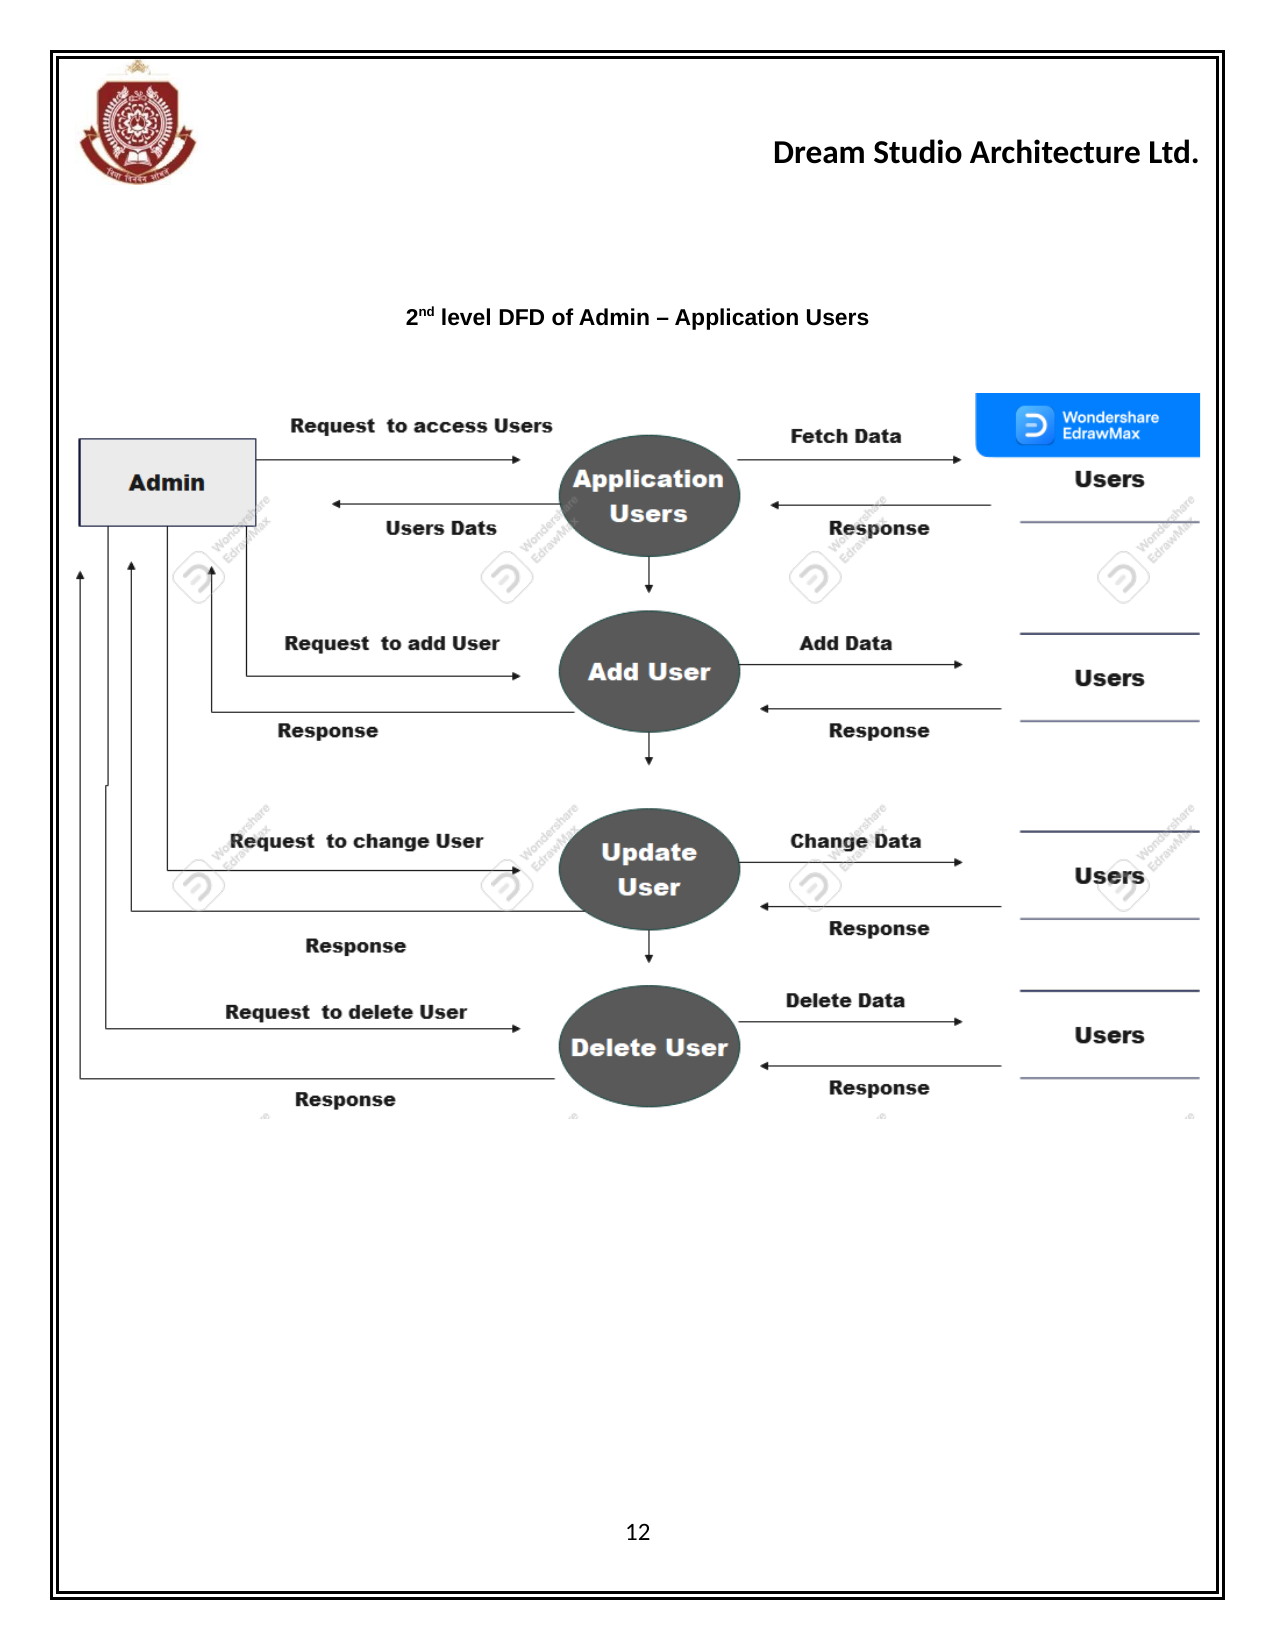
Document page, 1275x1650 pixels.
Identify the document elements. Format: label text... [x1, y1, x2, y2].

picture [75, 393, 1200, 1119]
picture [75, 59, 203, 185]
text 2nd level DFD of Admin – Application Users [75, 304, 1200, 331]
